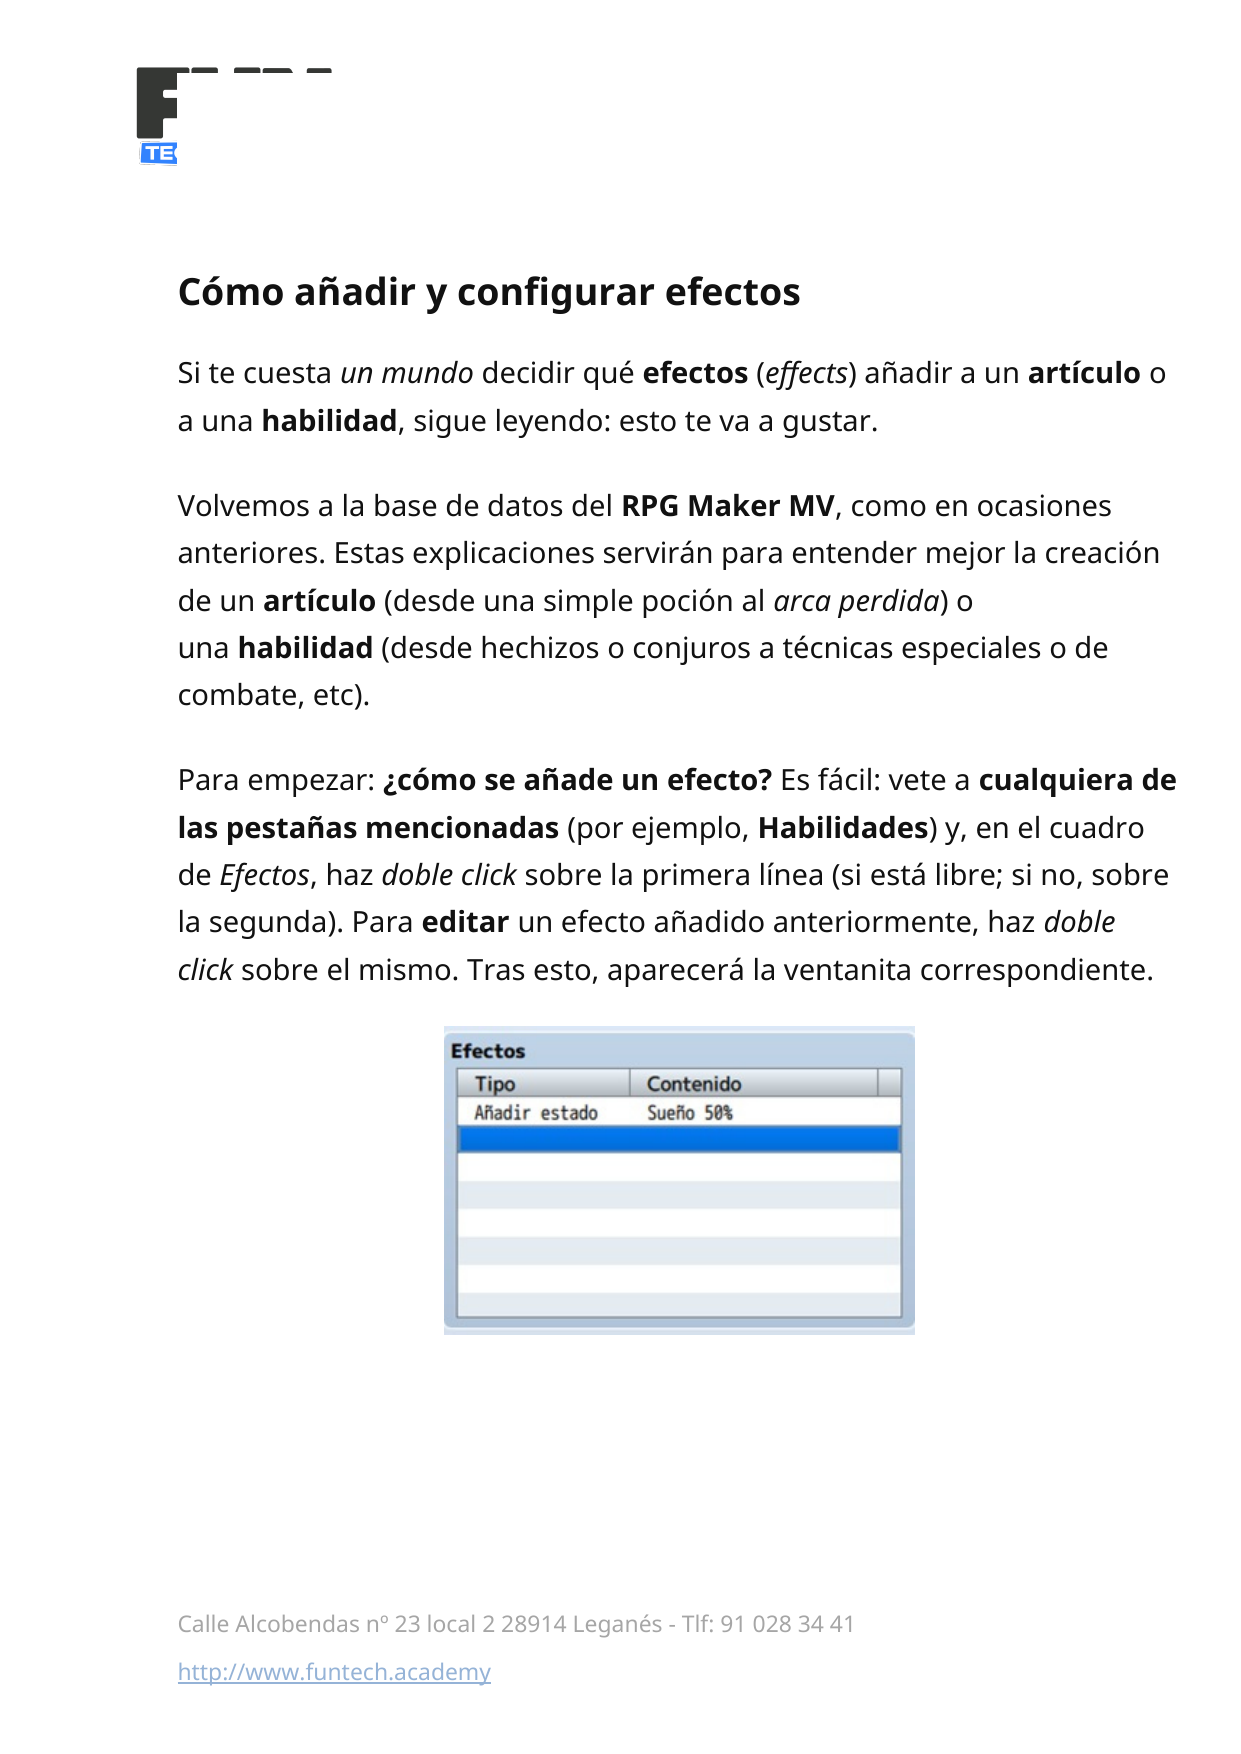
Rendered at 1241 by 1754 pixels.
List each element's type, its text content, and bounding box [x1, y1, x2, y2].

picture [444, 1026, 915, 1335]
text Volvemos a la base de datos del RPG Maker MV, como en ocasiones anteriores. Estas explicaciones servirán para entender mejor la creación de un artículo (desde una simple poción al arca perdida) o una habilidad (desde hechizos o conjuros a técnicas especiales o de combate, etc). [177, 477, 1182, 714]
text Si te cuesta un mundo decidir qué efectos (effects) añadir a un artículo o a una habilidad, sigue leyendo: esto te va a gustar. [177, 345, 1182, 440]
text Cómo añadir y configurar efectos [177, 265, 1182, 316]
text Para empezar: ¿cómo se añade un efecto? Es fácil: vete a cualquiera de las pestañas mencionadas (por ejemplo, Habilidades) y, en el cuadro de Efectos, haz doble click sobre la primera línea (si está libre; si no, sobre la segunda). Para editar un efecto añadido anteriormente, haz doble click sobre el mismo. Tras esto, aparecerá la ventanita correspondiente. [177, 752, 1182, 989]
